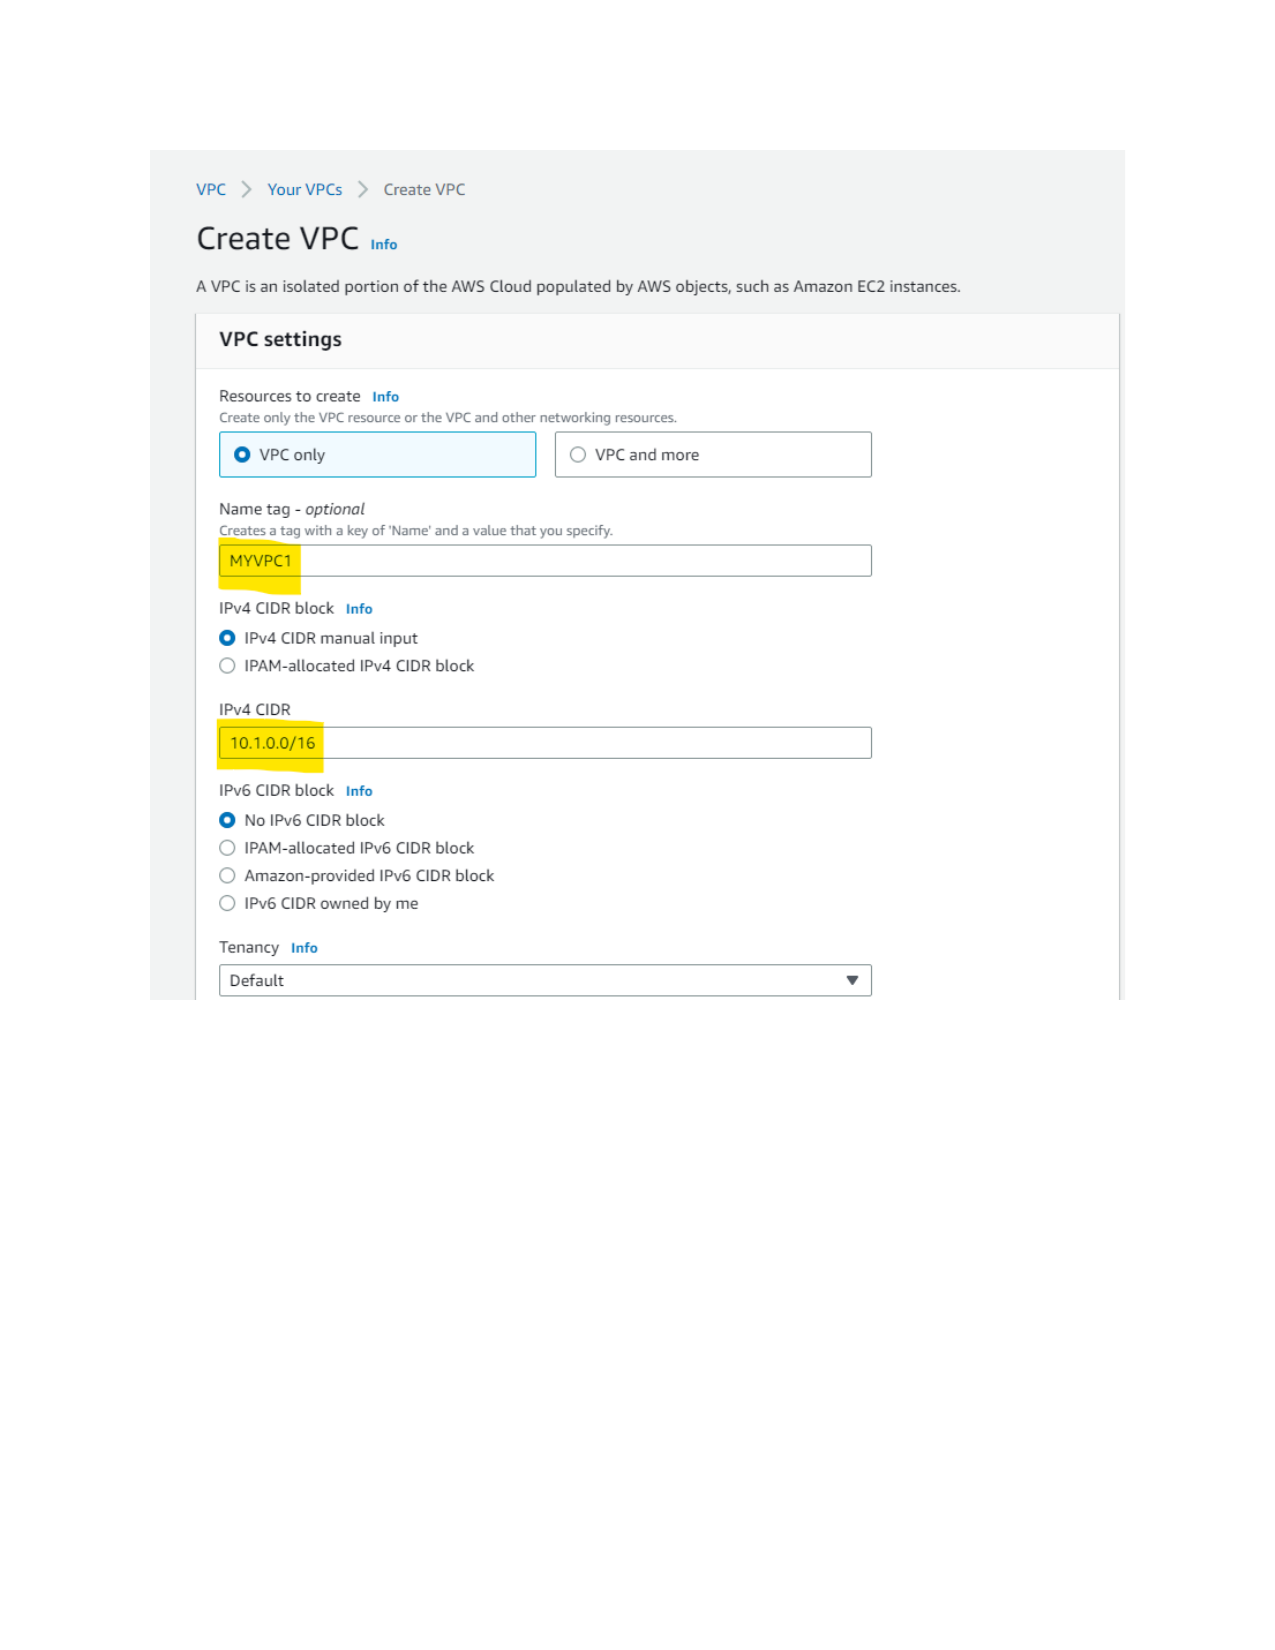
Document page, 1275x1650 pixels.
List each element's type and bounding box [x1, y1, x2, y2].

picture [150, 150, 1125, 1000]
